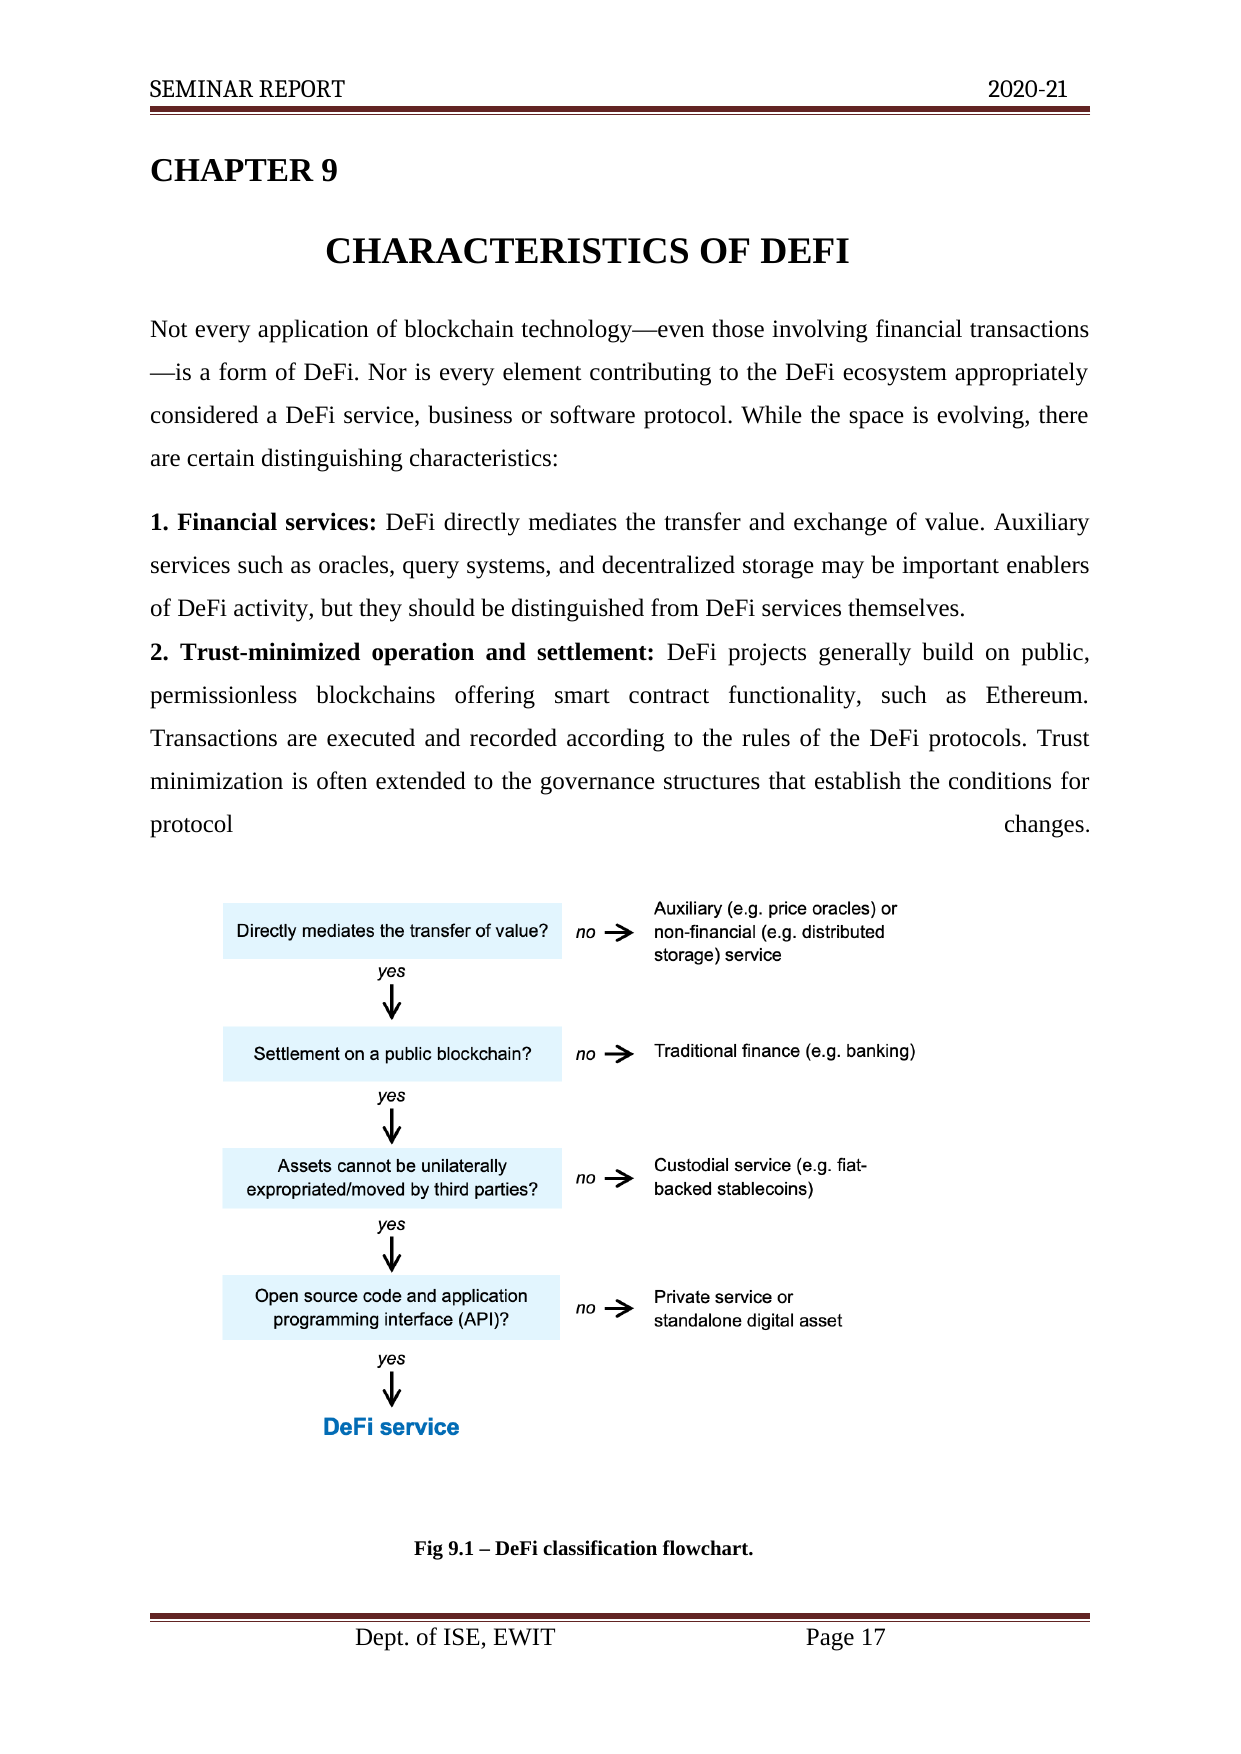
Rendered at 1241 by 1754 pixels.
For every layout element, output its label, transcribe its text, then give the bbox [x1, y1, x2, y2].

text Fig 9.1 – DeFi classification flowchart. [150, 1536, 1090, 1559]
text 1. Financial services: DeFi directly mediates the transfer and exchange of value. Auxiliary services such as oracles, query systems, and decentralized storage may be important enablers of DeFi activity, but they should be distinguished from DeFi services themselves. [150, 507, 1090, 622]
text CHAPTER 9 [150, 150, 1090, 188]
text 2. Trust-minimized operation and settlement: DeFi projects generally build on public, permissionless blockchains offering smart contract functionality, such as Ethereum. Transactions are executed and recorded according to the rules of the DeFi protocols. Trust minimization is often extended to the governance structures that establish the conditions for protocol changes. [150, 637, 1090, 1479]
text CHARACTERISTICS OF DEFI [150, 228, 1090, 271]
text Not every application of blockchain technology—even those involving financial transactions—is a form of DeFi. Nor is every element contributing to the DeFi ecosystem appropriately considered a DeFi service, business or software protocol. While the space is evolving, there are certain distinguishing characteristics: [150, 314, 1090, 472]
